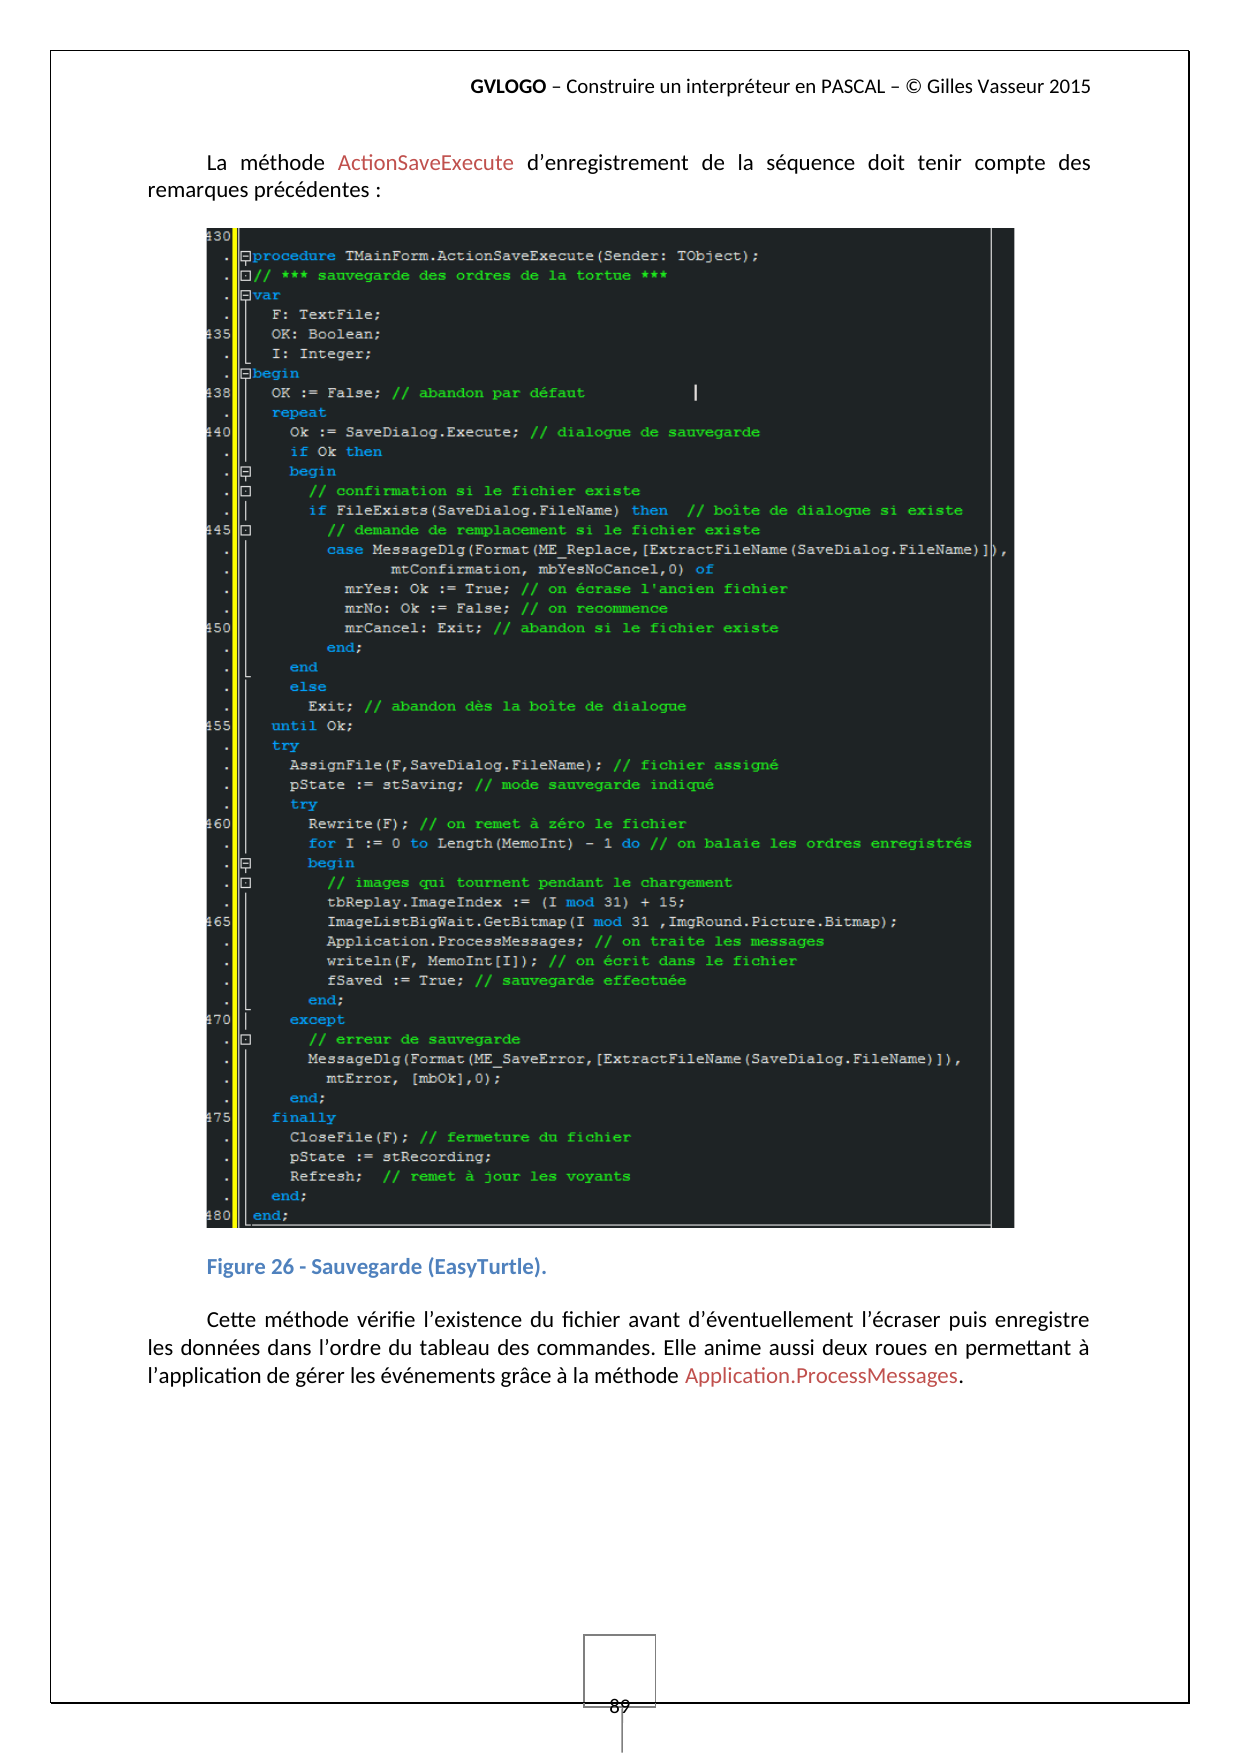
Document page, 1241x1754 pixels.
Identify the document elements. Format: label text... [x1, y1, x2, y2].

text Cette méthode vérifie l’existence du fichier avant d’éventuellement l’écraser puis enregistre les données dans l’ordre du tableau des commandes. Elle anime aussi deux roues en permettant à l’application de gérer les événements grâce à la méthode Application.ProcessMessages. [147, 1305, 1092, 1389]
text La méthode ActionSaveExecute d’enregistrement de la séquence doit tenir compte des remarques précédentes : [147, 148, 1092, 204]
picture [206, 228, 1015, 1228]
